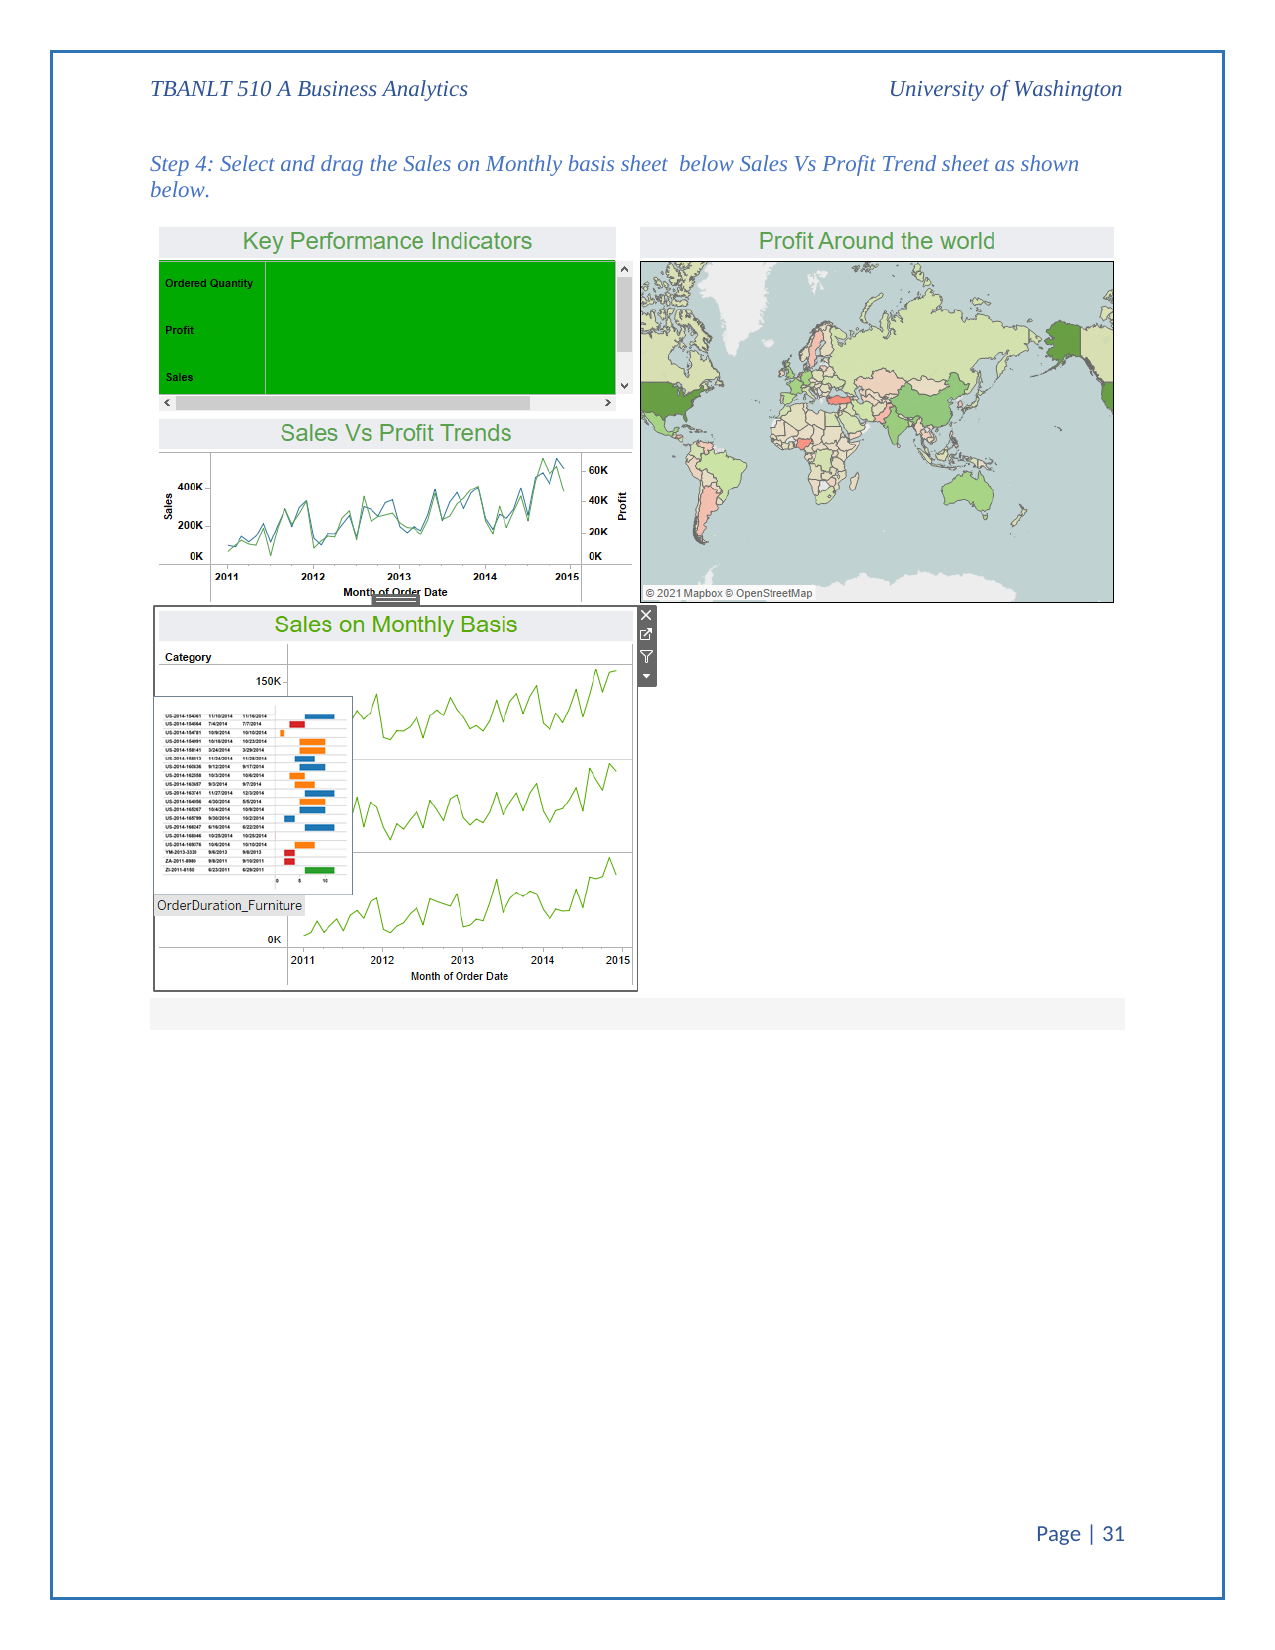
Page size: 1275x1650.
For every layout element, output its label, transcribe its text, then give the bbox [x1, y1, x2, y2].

picture [150, 219, 1125, 1030]
text Step 4: Select and drag the Sales on Monthly basis sheet below Sales Vs Profit Trend sheet as shown below. [150, 150, 1125, 203]
